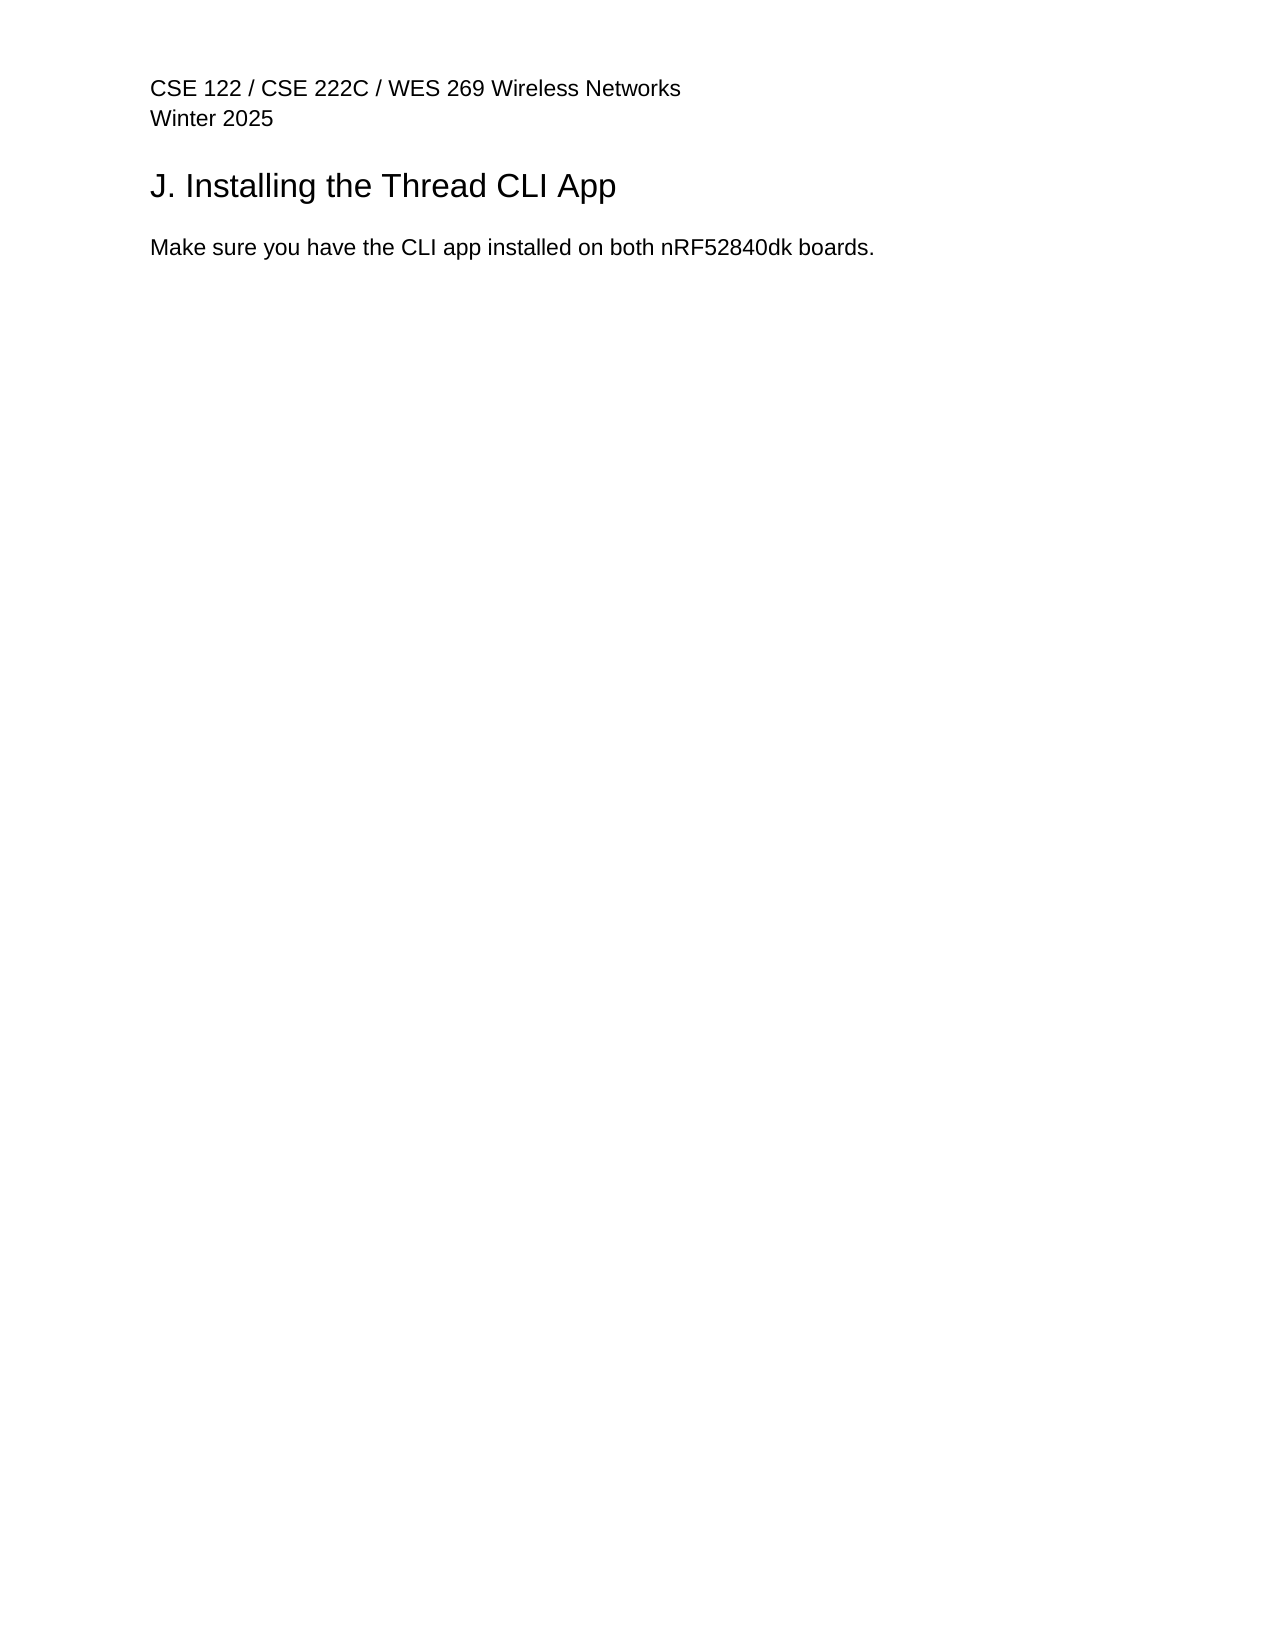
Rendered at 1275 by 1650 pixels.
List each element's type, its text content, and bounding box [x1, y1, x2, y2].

text Make sure you have the CLI app installed on both nRF52840dk boards. [150, 234, 1125, 261]
subtitle J. Installing the Thread CLI App [150, 166, 1125, 204]
